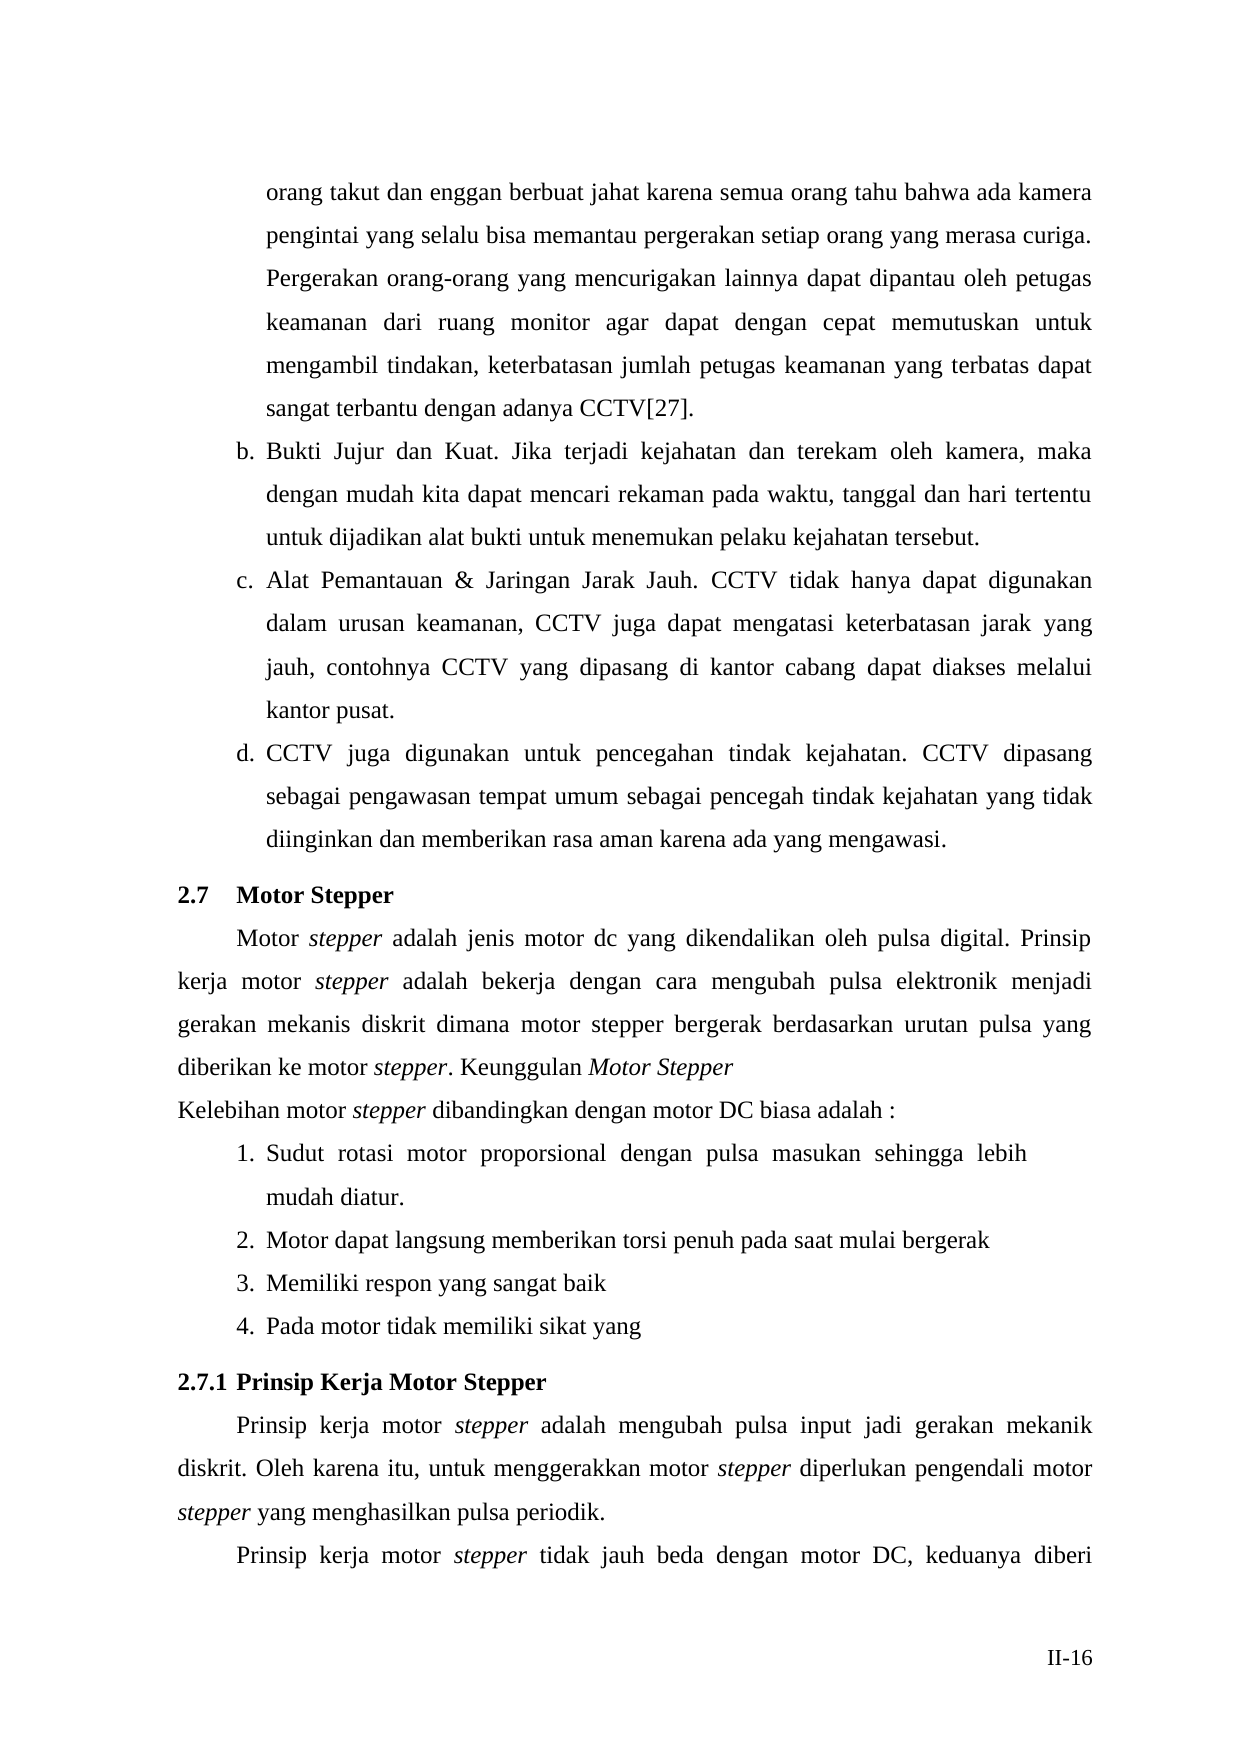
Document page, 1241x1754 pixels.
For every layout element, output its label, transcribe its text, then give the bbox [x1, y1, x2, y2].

list Pada motor tidak memiliki sikat yang [236, 1311, 1027, 1340]
list Sudut rotasi motor proporsional dengan pulsa masukan sehingga lebih mudah diatur. [236, 1138, 1028, 1210]
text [177, 1540, 1092, 1568]
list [236, 177, 1092, 422]
list Alat Pemantauan & Jaringan Jarak Jauh. CCTV tidak hanya dapat digunakan dalam urusan keamanan, CCTV juga dapat mengatasi keterbatasan jarak yang jauh, contohnya CCTV yang dipasang di kantor cabang dapat diakses melalui kantor pusat. [236, 565, 1092, 723]
subtitle Motor Stepper [177, 880, 1092, 908]
text Kelebihan motor stepper dibandingkan dengan motor DC biasa adalah : [177, 1095, 1029, 1124]
subtitle Prinsip Kerja Motor Stepper [177, 1367, 1029, 1396]
list CCTV juga digunakan untuk pencegahan tindak kejahatan. CCTV dipasang sebagai pengawasan tempat umum sebagai pencegah tindak kejahatan yang tidak diinginkan dan memberikan rasa aman karena ada yang mengawasi. [236, 738, 1092, 853]
list Motor dapat langsung memberikan torsi penuh pada saat mulai bergerak [236, 1225, 1028, 1253]
text Motor stepper adalah jenis motor dc yang dikendalikan oleh pulsa digital. Prinsip kerja motor stepper adalah bekerja dengan cara mengubah pulsa elektronik menjadi gerakan mekanis diskrit dimana motor stepper bergerak berdasarkan urutan pulsa yang diberikan ke motor stepper. Keunggulan Motor Stepper [177, 923, 1092, 1081]
list Bukti Jujur dan Kuat. Jika terjadi kejahatan dan terekam oleh kamera, maka dengan mudah kita dapat mencari rekaman pada waktu, tanggal dan hari tertentu untuk dijadikan alat bukti untuk menemukan pelaku kejahatan tersebut. [236, 436, 1092, 551]
text Prinsip kerja motor stepper adalah mengubah pulsa input jadi gerakan mekanik diskrit. Oleh karena itu, untuk menggerakkan motor stepper diperlukan pengendali motor stepper yang menghasilkan pulsa periodik. [177, 1410, 1092, 1525]
list Memiliki respon yang sangat baik [236, 1268, 1028, 1297]
